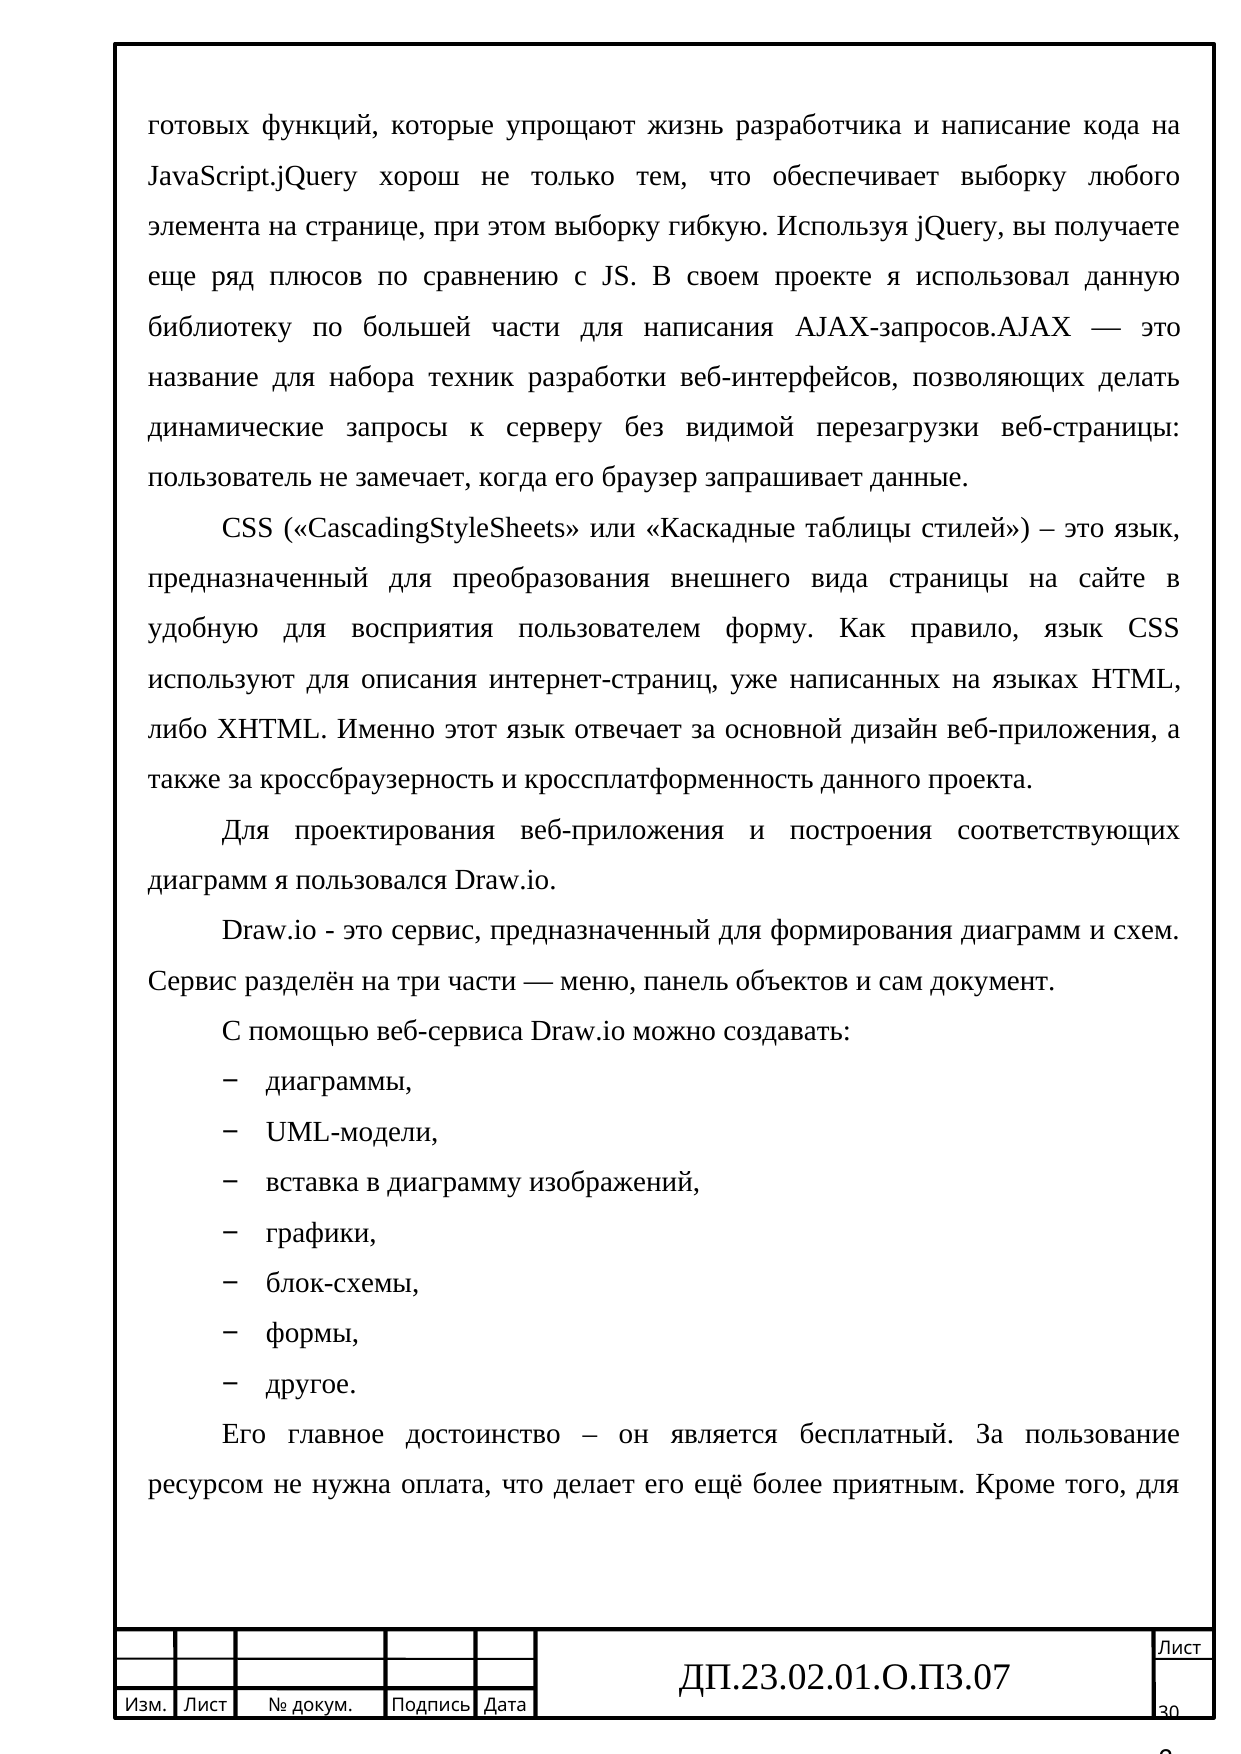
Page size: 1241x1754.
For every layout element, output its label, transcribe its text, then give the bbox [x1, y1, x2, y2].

text С помощью веб-сервиса Draw.io можно создавать: [148, 1013, 1181, 1047]
list диаграммы, [148, 1063, 1181, 1097]
list блок-схемы, [148, 1265, 1181, 1299]
text Для проектирования веб-приложения и построения соответствующих диаграмм я пользовался Draw.io. [148, 812, 1181, 896]
list вставка в диаграмму изображений, [148, 1164, 1181, 1198]
text Draw.io - это сервис, предназначенный для формирования диаграмм и схем. Сервис разделён на три части — меню, панель объектов и сам документ. [148, 912, 1181, 996]
list другое. [148, 1366, 1181, 1399]
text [148, 1416, 1181, 1500]
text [148, 107, 1181, 493]
list графики, [148, 1214, 1181, 1248]
list UML-модели, [148, 1114, 1181, 1147]
list формы, [148, 1315, 1181, 1349]
text CSS («CascadingStyleSheets» или «Каскадные таблицы стилей») – это язык, предназначенный для преобразования внешнего вида страницы на сайте в удобную для восприятия пользователем форму. Как правило, язык CSS используют для описания интернет-страниц, уже написанных на языках HTML, либо XHTML. Именно этот язык отвечает за основной дизайн веб-приложения, а также за кроссбраузерность и кроссплатформенность данного проекта. [148, 510, 1181, 795]
